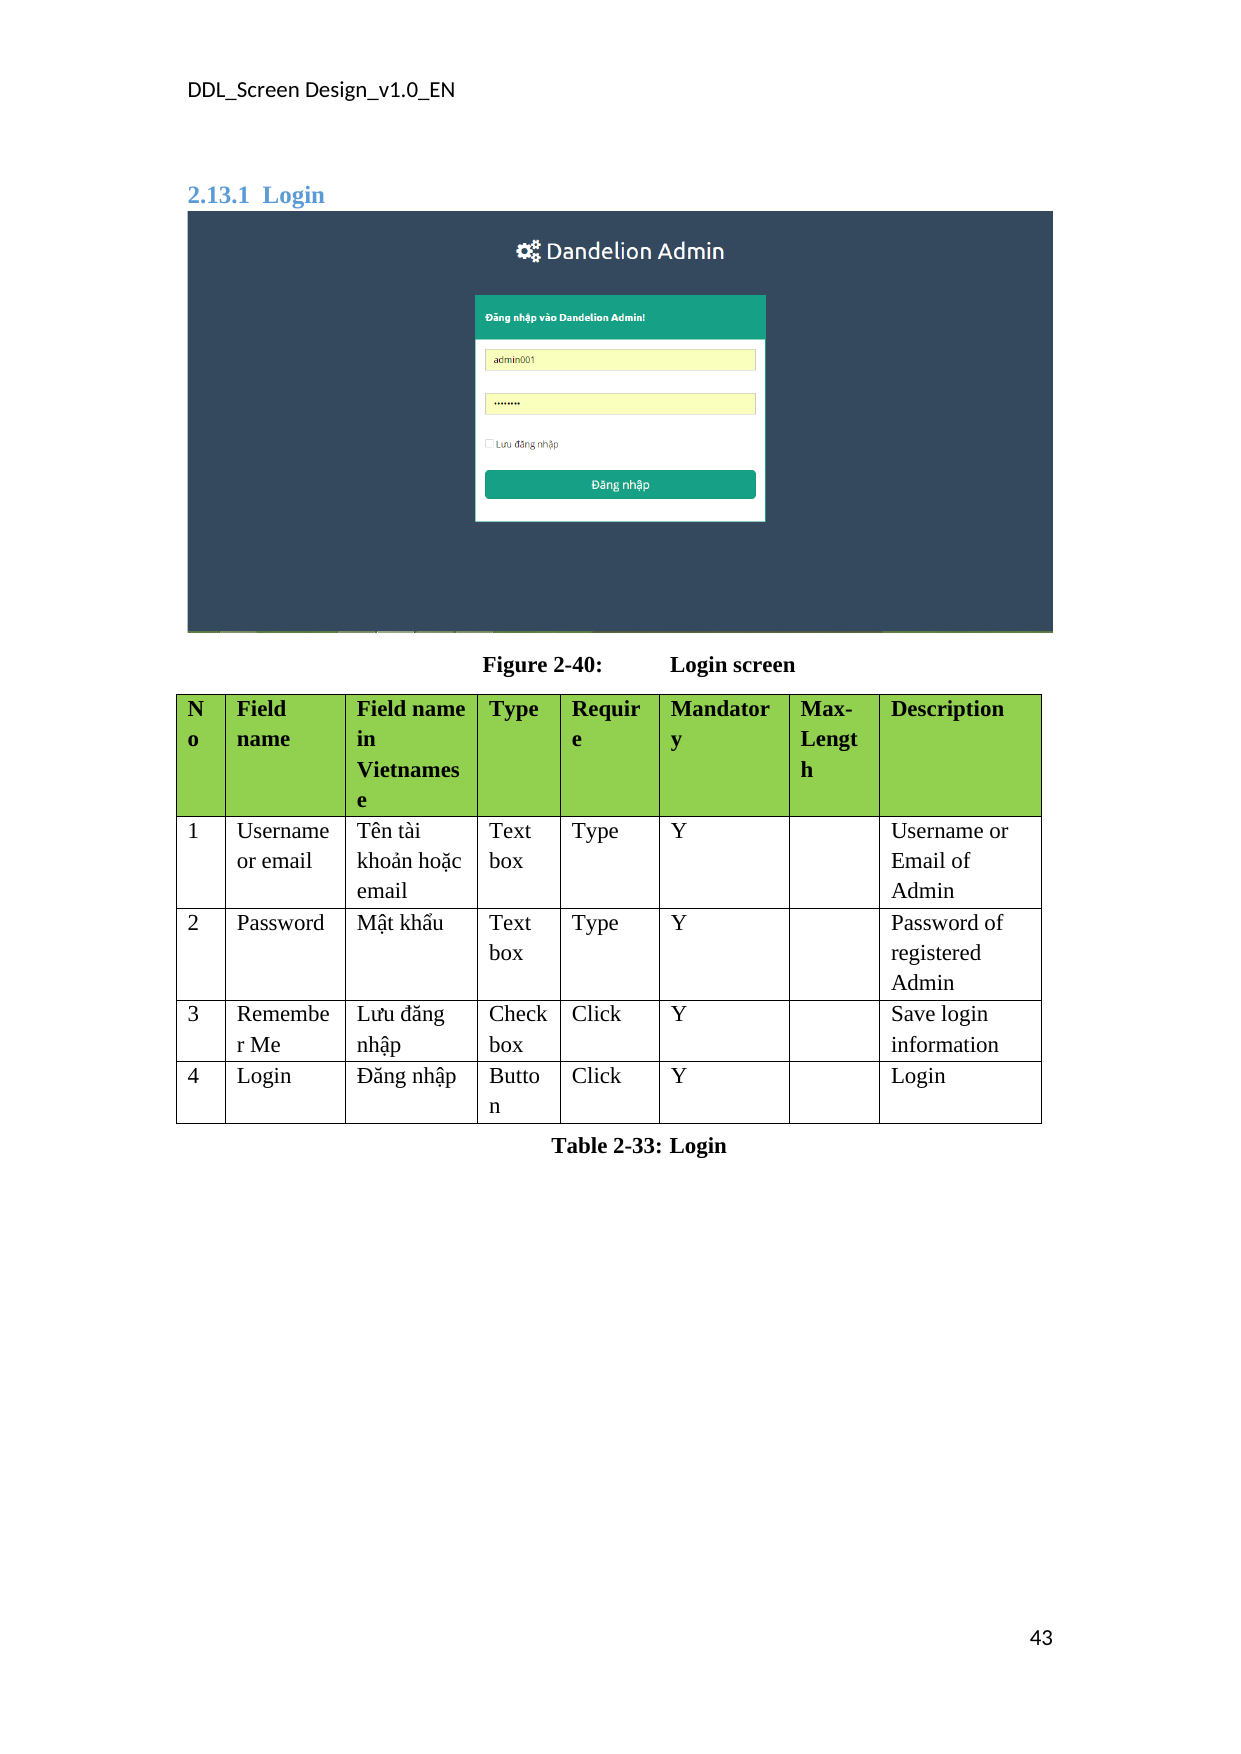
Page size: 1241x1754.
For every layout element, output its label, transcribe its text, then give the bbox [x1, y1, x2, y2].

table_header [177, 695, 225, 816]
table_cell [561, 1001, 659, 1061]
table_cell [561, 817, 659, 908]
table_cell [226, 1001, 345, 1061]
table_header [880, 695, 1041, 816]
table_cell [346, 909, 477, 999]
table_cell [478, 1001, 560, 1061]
text Login [225, 1132, 1053, 1158]
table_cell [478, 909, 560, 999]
subtitle Login [187, 180, 1053, 209]
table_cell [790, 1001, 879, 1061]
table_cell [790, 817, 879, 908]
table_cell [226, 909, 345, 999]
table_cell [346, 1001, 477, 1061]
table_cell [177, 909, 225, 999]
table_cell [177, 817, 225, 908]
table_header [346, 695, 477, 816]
text Login screen [225, 652, 1053, 678]
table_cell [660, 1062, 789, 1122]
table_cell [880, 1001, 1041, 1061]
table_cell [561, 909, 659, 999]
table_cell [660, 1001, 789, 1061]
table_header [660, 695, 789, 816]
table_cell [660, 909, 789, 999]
picture [187, 211, 1053, 633]
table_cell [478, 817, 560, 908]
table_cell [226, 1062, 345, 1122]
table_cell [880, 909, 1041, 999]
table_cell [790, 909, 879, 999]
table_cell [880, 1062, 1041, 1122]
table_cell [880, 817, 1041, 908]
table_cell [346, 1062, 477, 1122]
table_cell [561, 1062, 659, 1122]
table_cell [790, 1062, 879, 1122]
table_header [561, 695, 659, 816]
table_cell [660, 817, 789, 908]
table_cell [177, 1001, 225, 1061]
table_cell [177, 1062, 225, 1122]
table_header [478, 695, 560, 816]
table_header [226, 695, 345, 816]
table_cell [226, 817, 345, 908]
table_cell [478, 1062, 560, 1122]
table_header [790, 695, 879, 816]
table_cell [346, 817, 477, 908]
